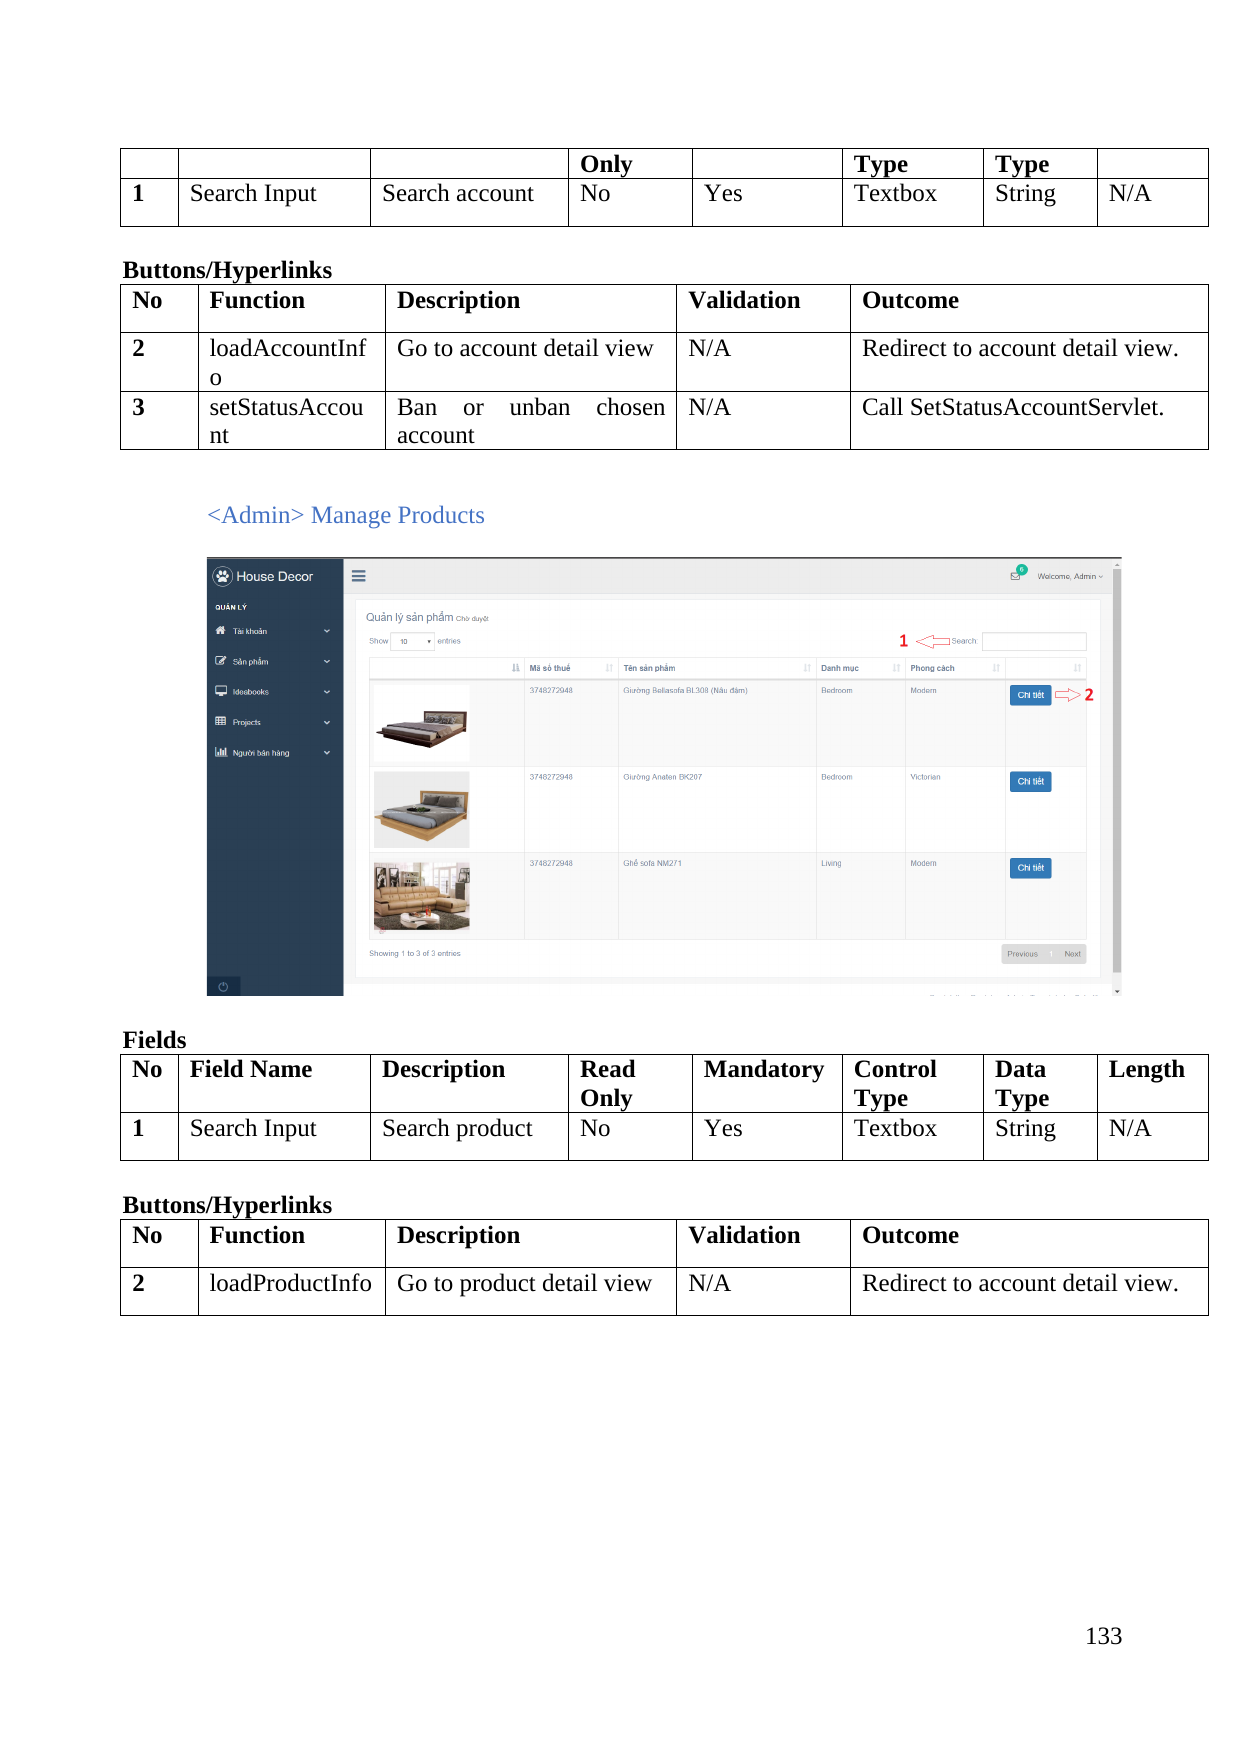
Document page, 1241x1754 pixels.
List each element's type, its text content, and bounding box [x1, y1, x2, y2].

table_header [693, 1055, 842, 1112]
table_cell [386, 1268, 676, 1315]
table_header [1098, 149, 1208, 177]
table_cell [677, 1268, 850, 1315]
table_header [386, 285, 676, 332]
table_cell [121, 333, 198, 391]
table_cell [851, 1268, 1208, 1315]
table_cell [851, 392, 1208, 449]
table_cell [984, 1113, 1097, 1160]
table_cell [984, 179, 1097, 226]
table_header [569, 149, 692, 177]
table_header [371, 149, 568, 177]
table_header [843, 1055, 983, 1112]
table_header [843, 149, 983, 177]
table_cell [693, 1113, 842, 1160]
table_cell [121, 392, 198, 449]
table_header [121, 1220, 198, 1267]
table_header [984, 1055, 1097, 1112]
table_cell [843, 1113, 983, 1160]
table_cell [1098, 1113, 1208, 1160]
picture [206, 557, 1122, 996]
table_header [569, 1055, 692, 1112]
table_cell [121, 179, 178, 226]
text Buttons/Hyperlinks [122, 255, 1122, 284]
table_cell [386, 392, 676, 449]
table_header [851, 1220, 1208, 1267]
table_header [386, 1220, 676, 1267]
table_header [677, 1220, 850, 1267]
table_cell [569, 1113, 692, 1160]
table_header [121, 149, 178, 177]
subtitle <Admin> Manage Products [207, 500, 1122, 528]
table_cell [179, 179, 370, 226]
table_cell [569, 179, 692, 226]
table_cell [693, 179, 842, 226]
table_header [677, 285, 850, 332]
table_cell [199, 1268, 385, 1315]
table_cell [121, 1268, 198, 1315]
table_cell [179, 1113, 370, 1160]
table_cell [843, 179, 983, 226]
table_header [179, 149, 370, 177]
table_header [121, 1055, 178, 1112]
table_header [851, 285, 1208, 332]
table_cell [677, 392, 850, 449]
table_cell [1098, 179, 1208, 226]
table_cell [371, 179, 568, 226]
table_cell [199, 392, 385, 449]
text Fields [122, 1025, 1122, 1053]
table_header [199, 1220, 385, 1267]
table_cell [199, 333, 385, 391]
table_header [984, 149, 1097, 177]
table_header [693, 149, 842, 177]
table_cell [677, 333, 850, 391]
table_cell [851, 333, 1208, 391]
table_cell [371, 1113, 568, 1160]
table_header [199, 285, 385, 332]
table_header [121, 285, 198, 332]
text Buttons/Hyperlinks [122, 1190, 1122, 1219]
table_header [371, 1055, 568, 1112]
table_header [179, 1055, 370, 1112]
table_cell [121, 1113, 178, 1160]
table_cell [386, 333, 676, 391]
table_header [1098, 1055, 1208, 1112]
